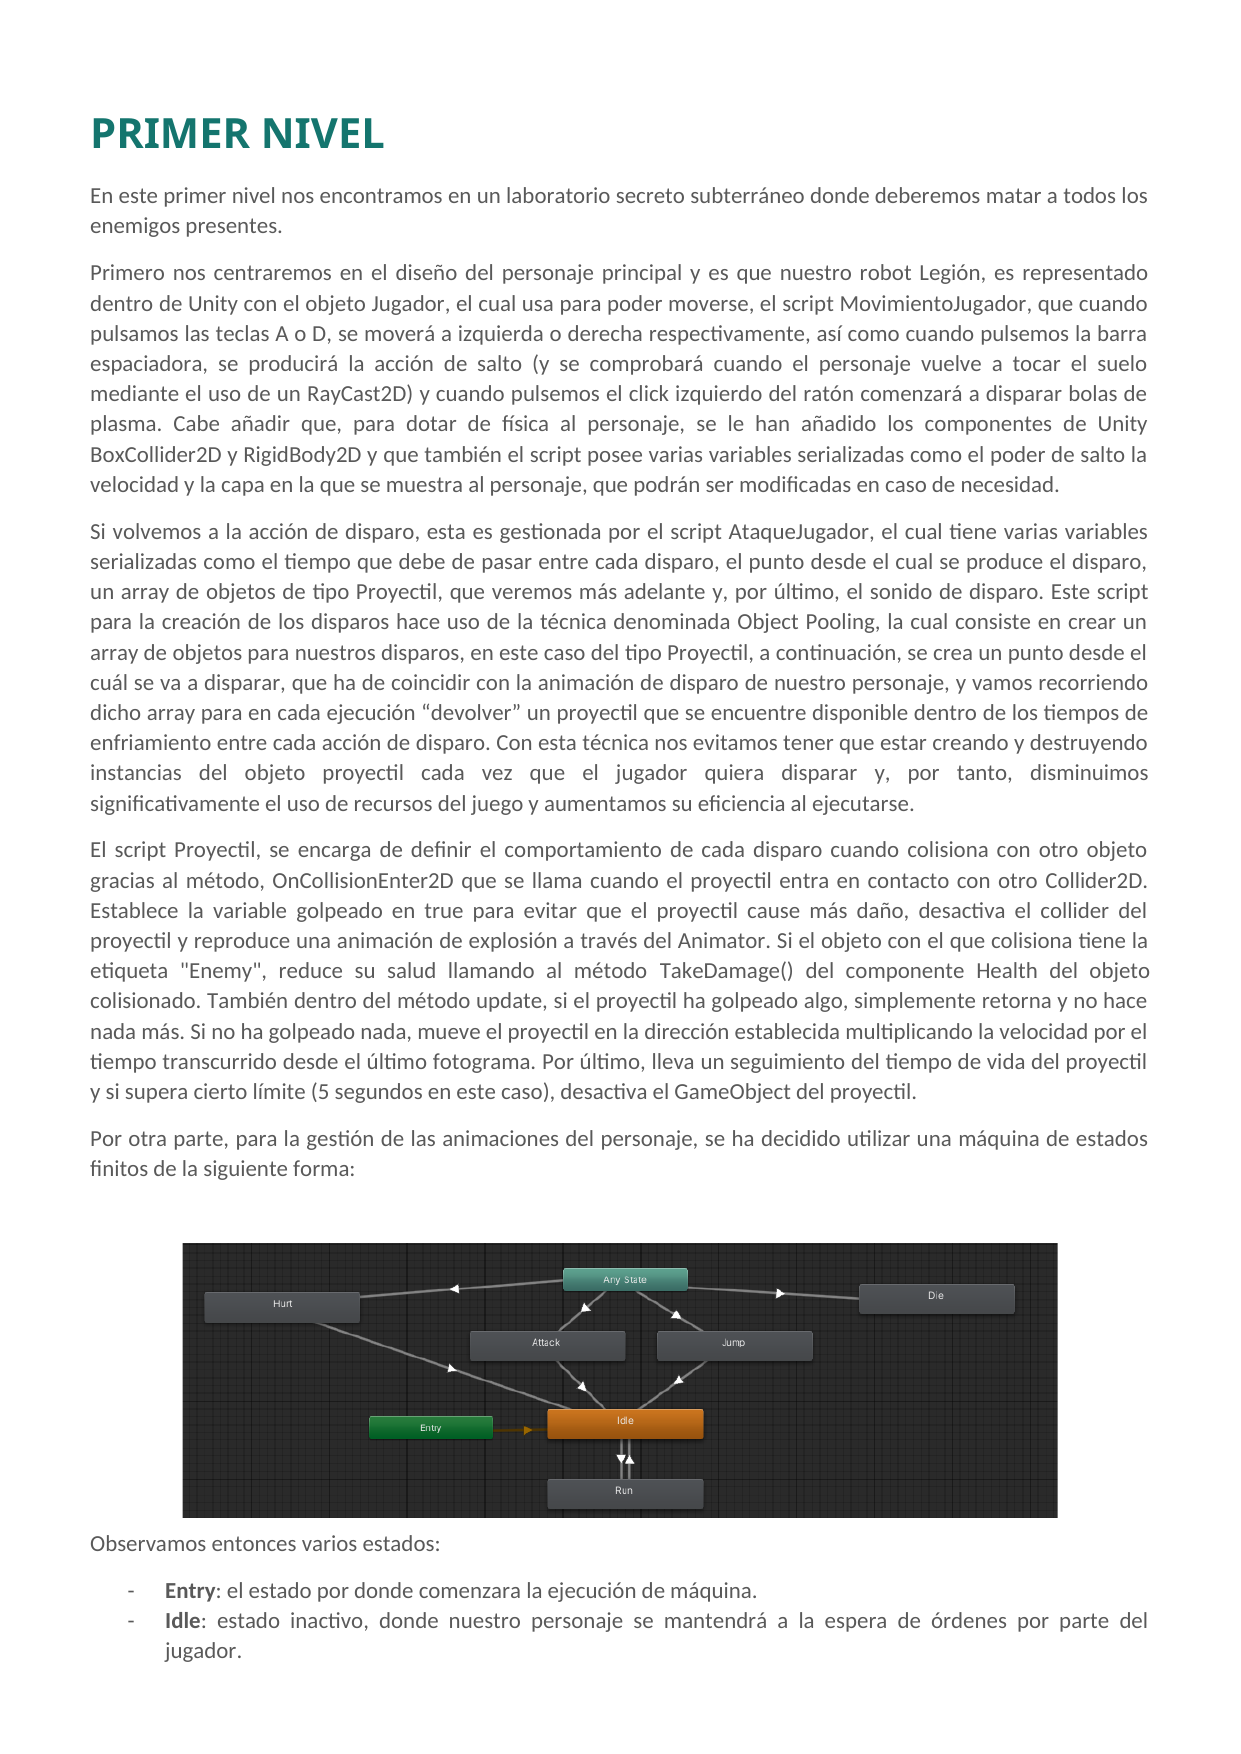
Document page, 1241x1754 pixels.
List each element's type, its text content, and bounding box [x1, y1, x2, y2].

subtitle PRIMER NIVEL [90, 103, 1150, 160]
text El script Proyectil, se encarga de definir el comportamiento de cada disparo cuando colisiona con otro objeto gracias al método, OnCollisionEnter2D que se llama cuando el proyectil entra en contacto con otro Collider2D. Establece la variable golpeado en true para evitar que el proyectil cause más daño, desactiva el collider del proyectil y reproduce una animación de explosión a través del Animator. Si el objeto con el que colisiona tiene la etiqueta "Enemy", reduce su salud llamando al método TakeDamage() del componente Health del objeto colisionado. También dentro del método update, si el proyectil ha golpeado algo, simplemente retorna y no hace nada más. Si no ha golpeado nada, mueve el proyectil en la dirección establecida multiplicando la velocidad por el tiempo transcurrido desde el último fotograma. Por último, lleva un seguimiento del tiempo de vida del proyectil y si supera cierto límite (5 segundos en este caso), desactiva el GameObject del proyectil. [90, 836, 1150, 1105]
text Primero nos centraremos en el diseño del personaje principal y es que nuestro robot Legión, es representado dentro de Unity con el objeto Jugador, el cual usa para poder moverse, el script MovimientoJugador, que cuando pulsamos las teclas A o D, se moverá a izquierda o derecha respectivamente, así como cuando pulsemos la barra espaciadora, se producirá la acción de salto (y se comprobará cuando el personaje vuelve a tocar el suelo mediante el uso de un RayCast2D) y cuando pulsemos el click izquierdo del ratón comenzará a disparar bolas de plasma. Cabe añadir que, para dotar de física al personaje, se le han añadido los componentes de Unity BoxCollider2D y RigidBody2D y que también el script posee varias variables serializadas como el poder de salto la velocidad y la capa en la que se muestra al personaje, que podrán ser modificadas en caso de necesidad. [90, 258, 1150, 498]
text En este primer nivel nos encontramos en un laboratorio secreto subterráneo donde deberemos matar a todos los enemigos presentes. [90, 181, 1150, 240]
text Por otra parte, para la gestión de las animaciones del personaje, se ha decidido utilizar una máquina de estados finitos de la siguiente forma: [90, 1124, 1150, 1182]
list Entry: el estado por donde comenzara la ejecución de máquina. [127, 1576, 1150, 1604]
text Observamos entonces varios estados: [90, 1529, 1150, 1557]
list Idle: estado inactivo, donde nuestro personaje se mantendrá a la espera de órdenes por parte del jugador. [127, 1606, 1150, 1665]
picture [182, 1243, 1058, 1518]
text Si volvemos a la acción de disparo, esta es gestionada por el script AtaqueJugador, el cual tiene varias variables serializadas como el tiempo que debe de pasar entre cada disparo, el punto desde el cual se produce el disparo, un array de objetos de tipo Proyectil, que veremos más adelante y, por último, el sonido de disparo. Este script para la creación de los disparos hace uso de la técnica denominada Object Pooling, la cual consiste en crear un array de objetos para nuestros disparos, en este caso del tipo Proyectil, a continuación, se crea un punto desde el cuál se va a disparar, que ha de coincidir con la animación de disparo de nuestro personaje, y vamos recorriendo dicho array para en cada ejecución “devolver” un proyectil que se encuentre disponible dentro de los tiempos de enfriamiento entre cada acción de disparo. Con esta técnica nos evitamos tener que estar creando y destruyendo instancias del objeto proyectil cada vez que el jugador quiera disparar y, por tanto, disminuimos significativamente el uso de recursos del juego y aumentamos su eficiencia al ejecutarse. [90, 517, 1150, 817]
